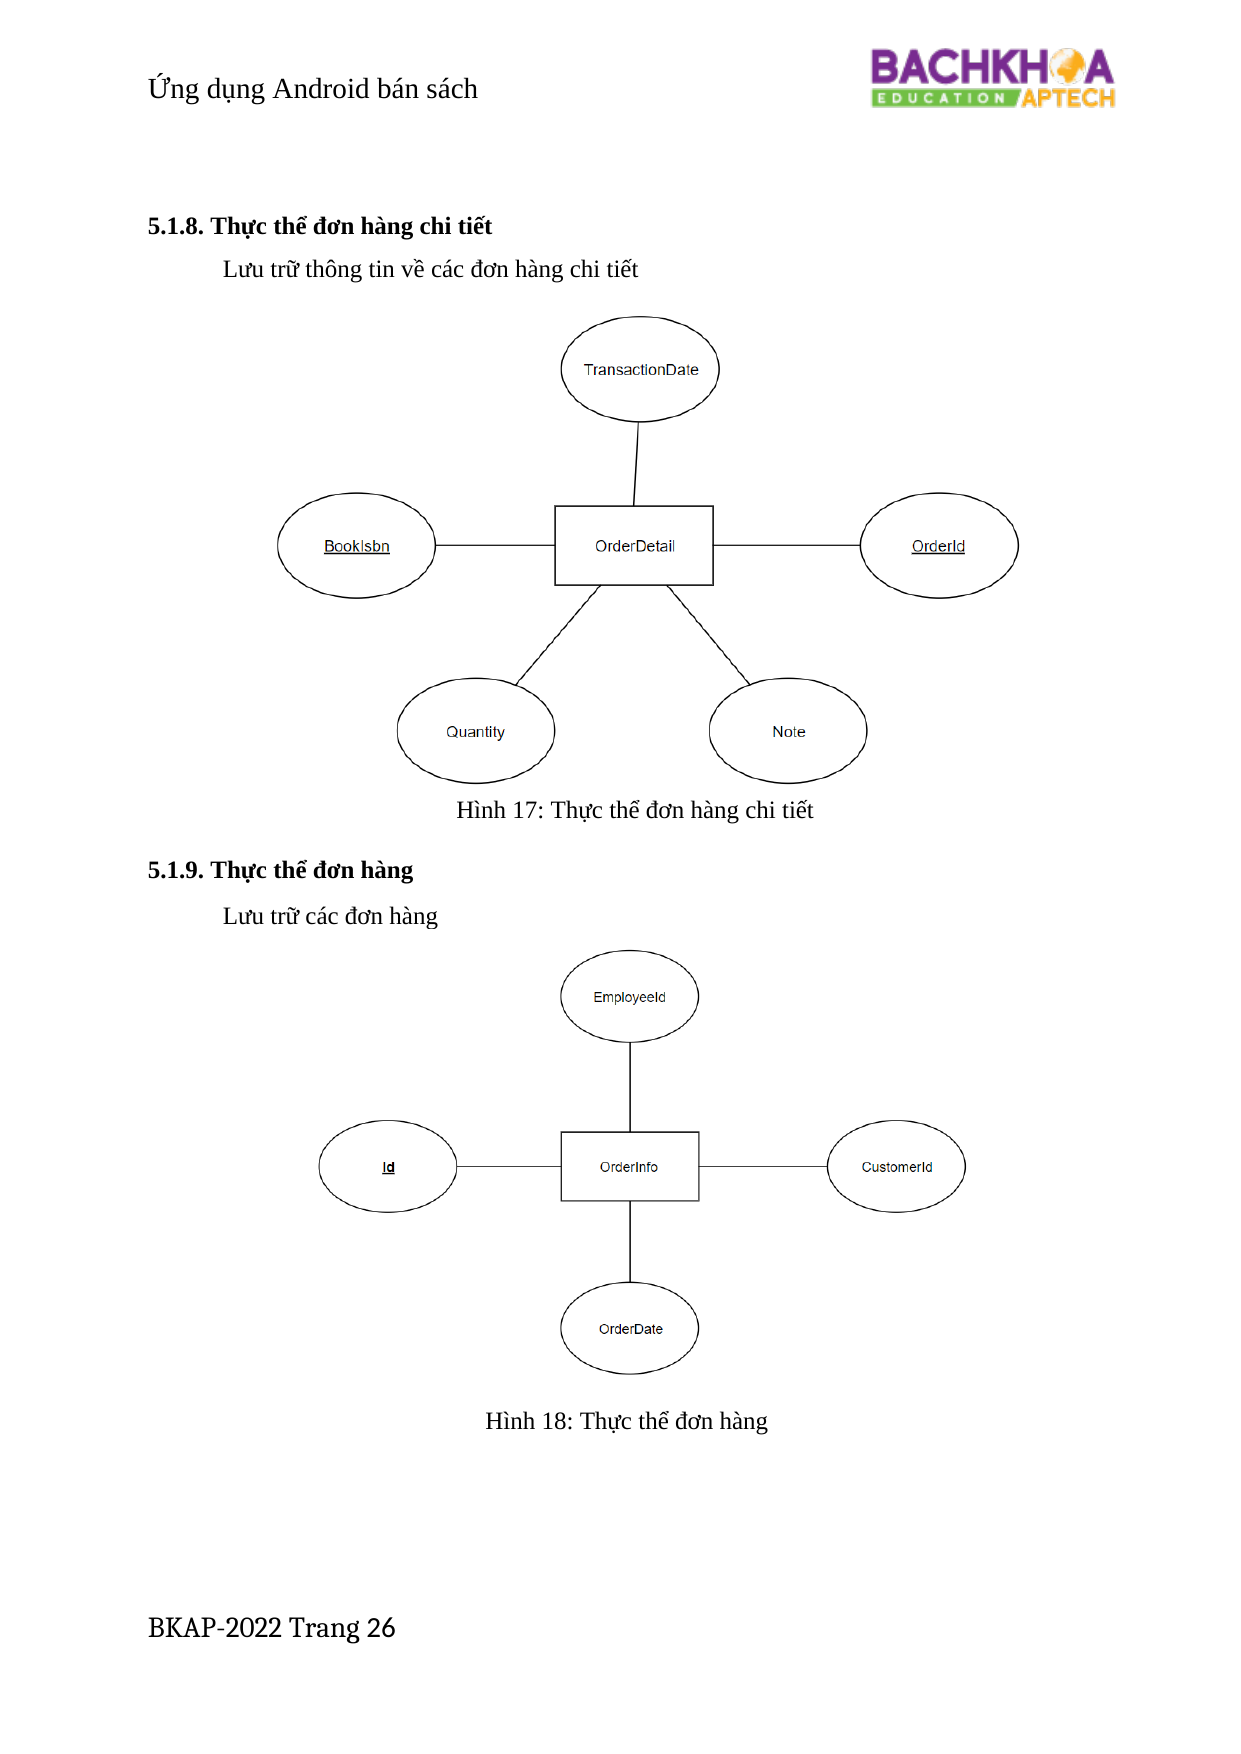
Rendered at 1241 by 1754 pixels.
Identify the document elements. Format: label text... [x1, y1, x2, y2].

text Hình 18: Thực thể đơn hàng [373, 1404, 1122, 1435]
subtitle 5.1.8. Thực thể đơn hàng chi tiết [148, 211, 1122, 239]
picture [868, 47, 1120, 111]
text Lưu trữ thông tin về các đơn hàng chi tiết [148, 254, 1122, 283]
subtitle 5.1.9. Thực thể đơn hàng [148, 855, 1122, 884]
text Hình 17: Thực thể đơn hàng chi tiết [148, 793, 1122, 824]
text Lưu trữ các đơn hàng [148, 898, 1122, 930]
picture [235, 297, 1034, 793]
picture [284, 929, 986, 1387]
